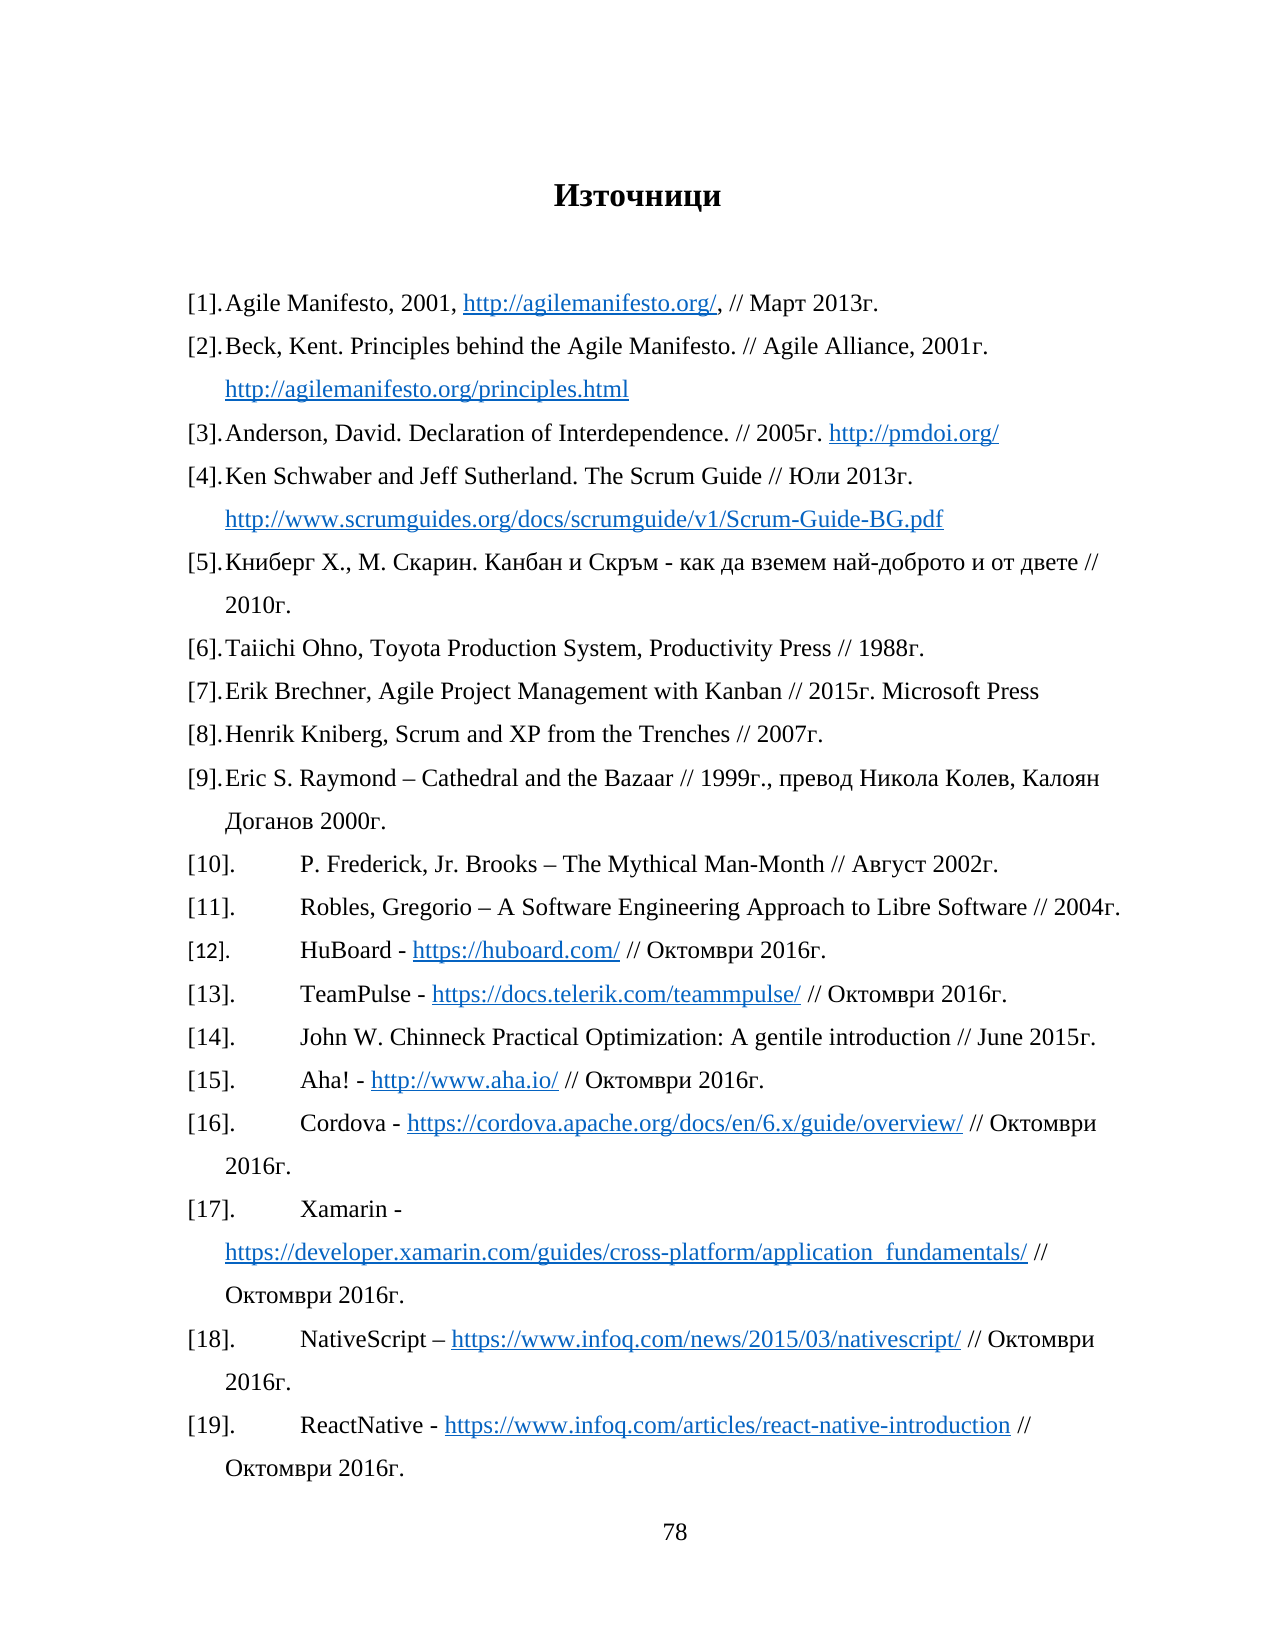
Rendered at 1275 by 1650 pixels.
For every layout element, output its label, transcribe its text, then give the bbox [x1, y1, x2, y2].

list Henrik Kniberg, Scrum and XP from the Trenches // 2007г. [187, 719, 1125, 748]
list HuBoard - https://huboard.com/ // Октомври 2016г. [187, 935, 1125, 964]
list Aha! - http://www.aha.io/ // Октомври 2016г. [187, 1065, 1125, 1094]
list NativeScript – https://www.infoq.com/news/2015/03/nativescript/ // Октомври 2016г. [187, 1324, 1125, 1396]
list P. Frederick, Jr. Brooks – The Mythical Man-Month // Август 2002г. [187, 849, 1125, 878]
list Cordova - https://cordova.apache.org/docs/en/6.x/guide/overview/ // Октомври 2016г. [187, 1108, 1125, 1180]
list John W. Chinneck Practical Optimization: A gentile introduction // June 2015г. [187, 1022, 1125, 1051]
list ReactNative - https://www.infoq.com/articles/react-native-introduction // Октомври 2016г. [187, 1410, 1125, 1482]
list Erik Brechner, Agile Project Management with Kanban // 2015г. Microsoft Press [187, 676, 1125, 705]
list Ken Schwaber and Jeff Sutherland. The Scrum Guide // Юли 2013г. http://www.scrumguides.org/docs/scrumguide/v1/Scrum-Guide-BG.pdf [187, 461, 1125, 533]
list TeamPulse - https://docs.telerik.com/teammpulse/ // Октомври 2016г. [187, 979, 1125, 1007]
list Agile Manifesto, 2001, http://agilemanifesto.org/, // Март 2013г. [187, 288, 1125, 317]
list Xamarin - https://developer.xamarin.com/guides/cross-platform/application_fundamentals/ // Октомври 2016г. [187, 1194, 1125, 1309]
list Книберг Х., М. Скарин. Канбан и Скръм - как да вземем най-доброто и от двете // 2010г. [187, 547, 1125, 619]
list Robles, Gregorio – A Software Engineering Approach to Libre Software // 2004г. [187, 892, 1125, 921]
list Anderson, David. Declaration of Interdependence. // 2005г. http://pmdoi.org/ [187, 418, 1125, 446]
subtitle Източници [150, 175, 1125, 213]
list Eric S. Raymond – Cathedral and the Bazaar // 1999г., превод Никола Колев, Калоян Доганов 2000г. [187, 763, 1125, 834]
list Beck, Kent. Principles behind the Agile Manifesto. // Agile Alliance, 2001г. http://agilemanifesto.org/principles.html [187, 331, 1125, 403]
list Taiichi Ohno, Toyota Production System, Productivity Press // 1988г. [187, 633, 1125, 662]
